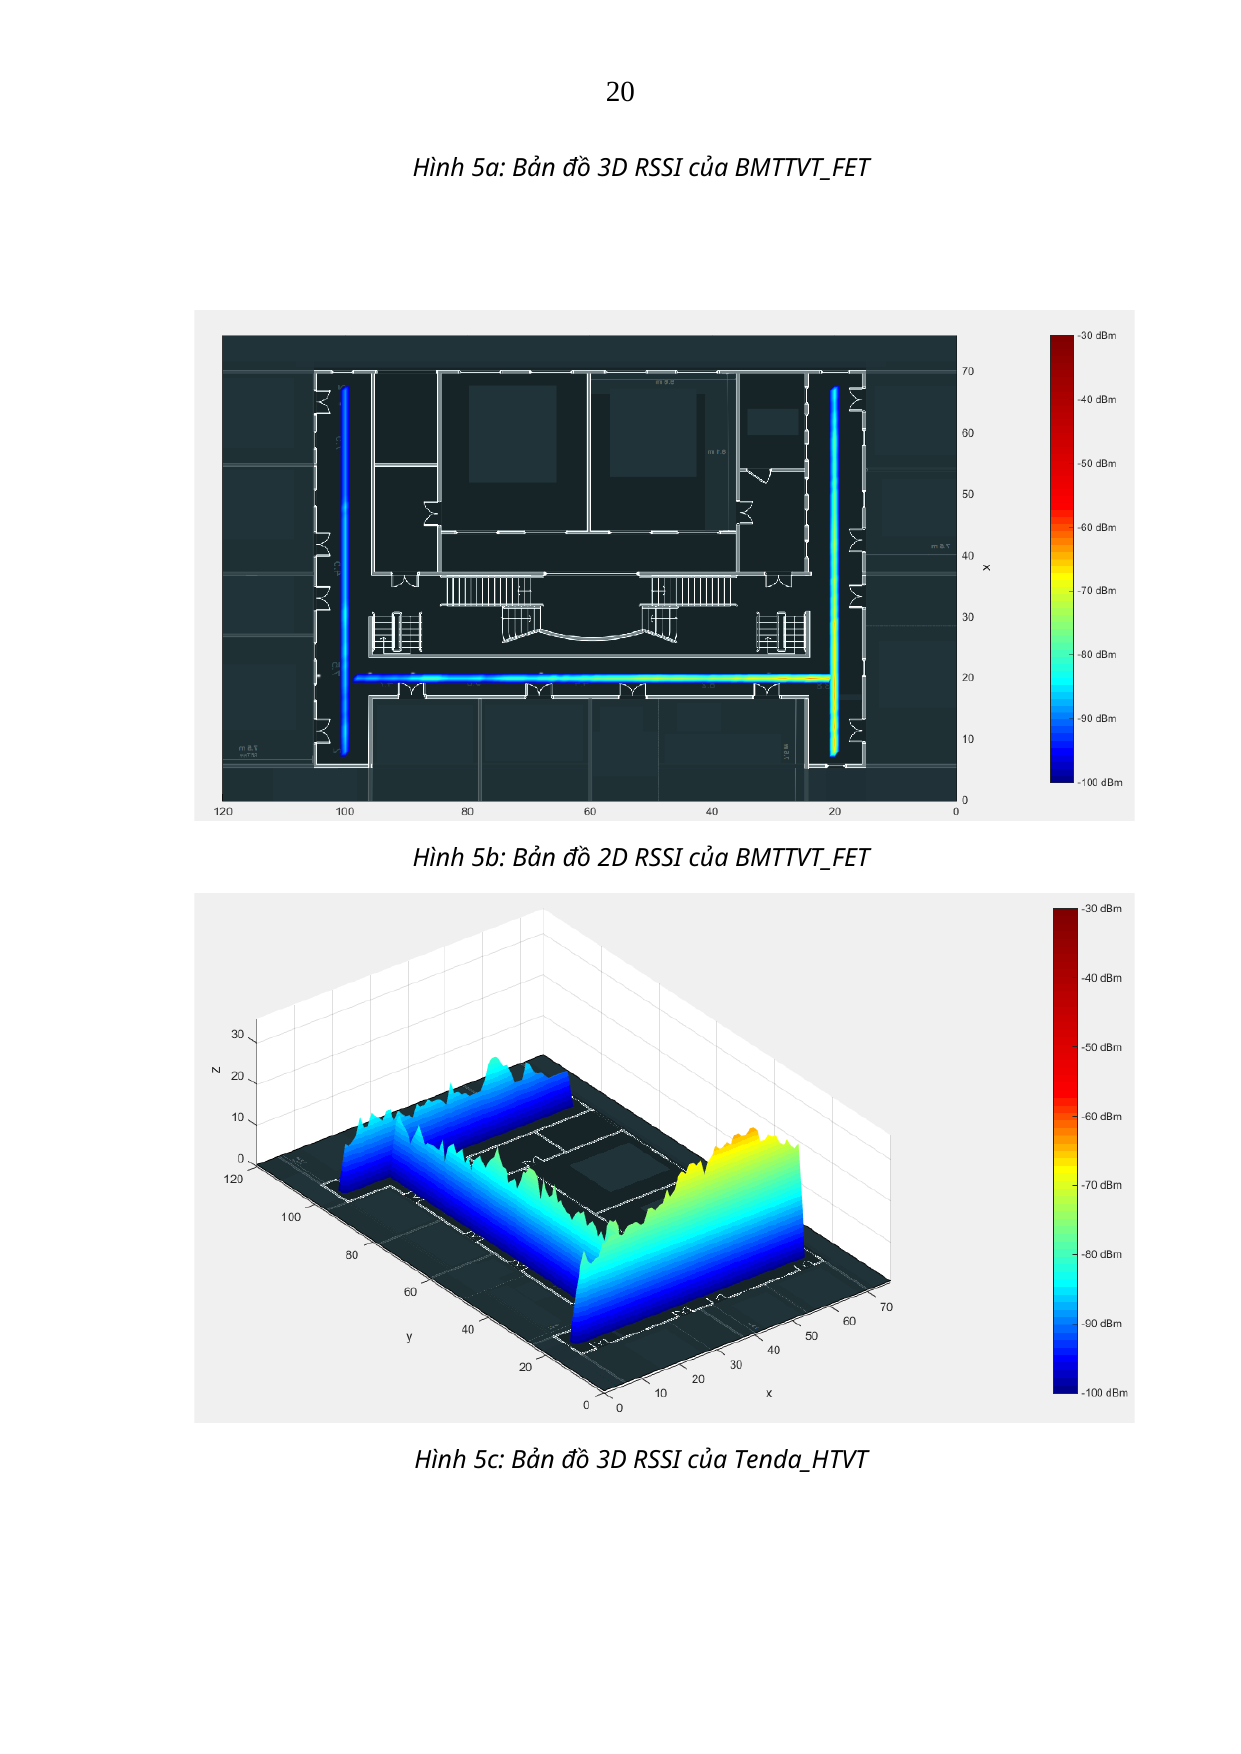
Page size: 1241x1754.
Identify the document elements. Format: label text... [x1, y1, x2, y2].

text Hình 5b: Bản đồ 2D RSSI của BMTTVT_FET [150, 840, 1090, 874]
text Hình 5c: Bản đồ 3D RSSI của Tenda_HTVT [150, 1442, 1090, 1476]
picture [194, 893, 1135, 1423]
picture [194, 310, 1135, 821]
text Hình 5a: Bản đồ 3D RSSI của BMTTVT_FET [150, 150, 1090, 184]
